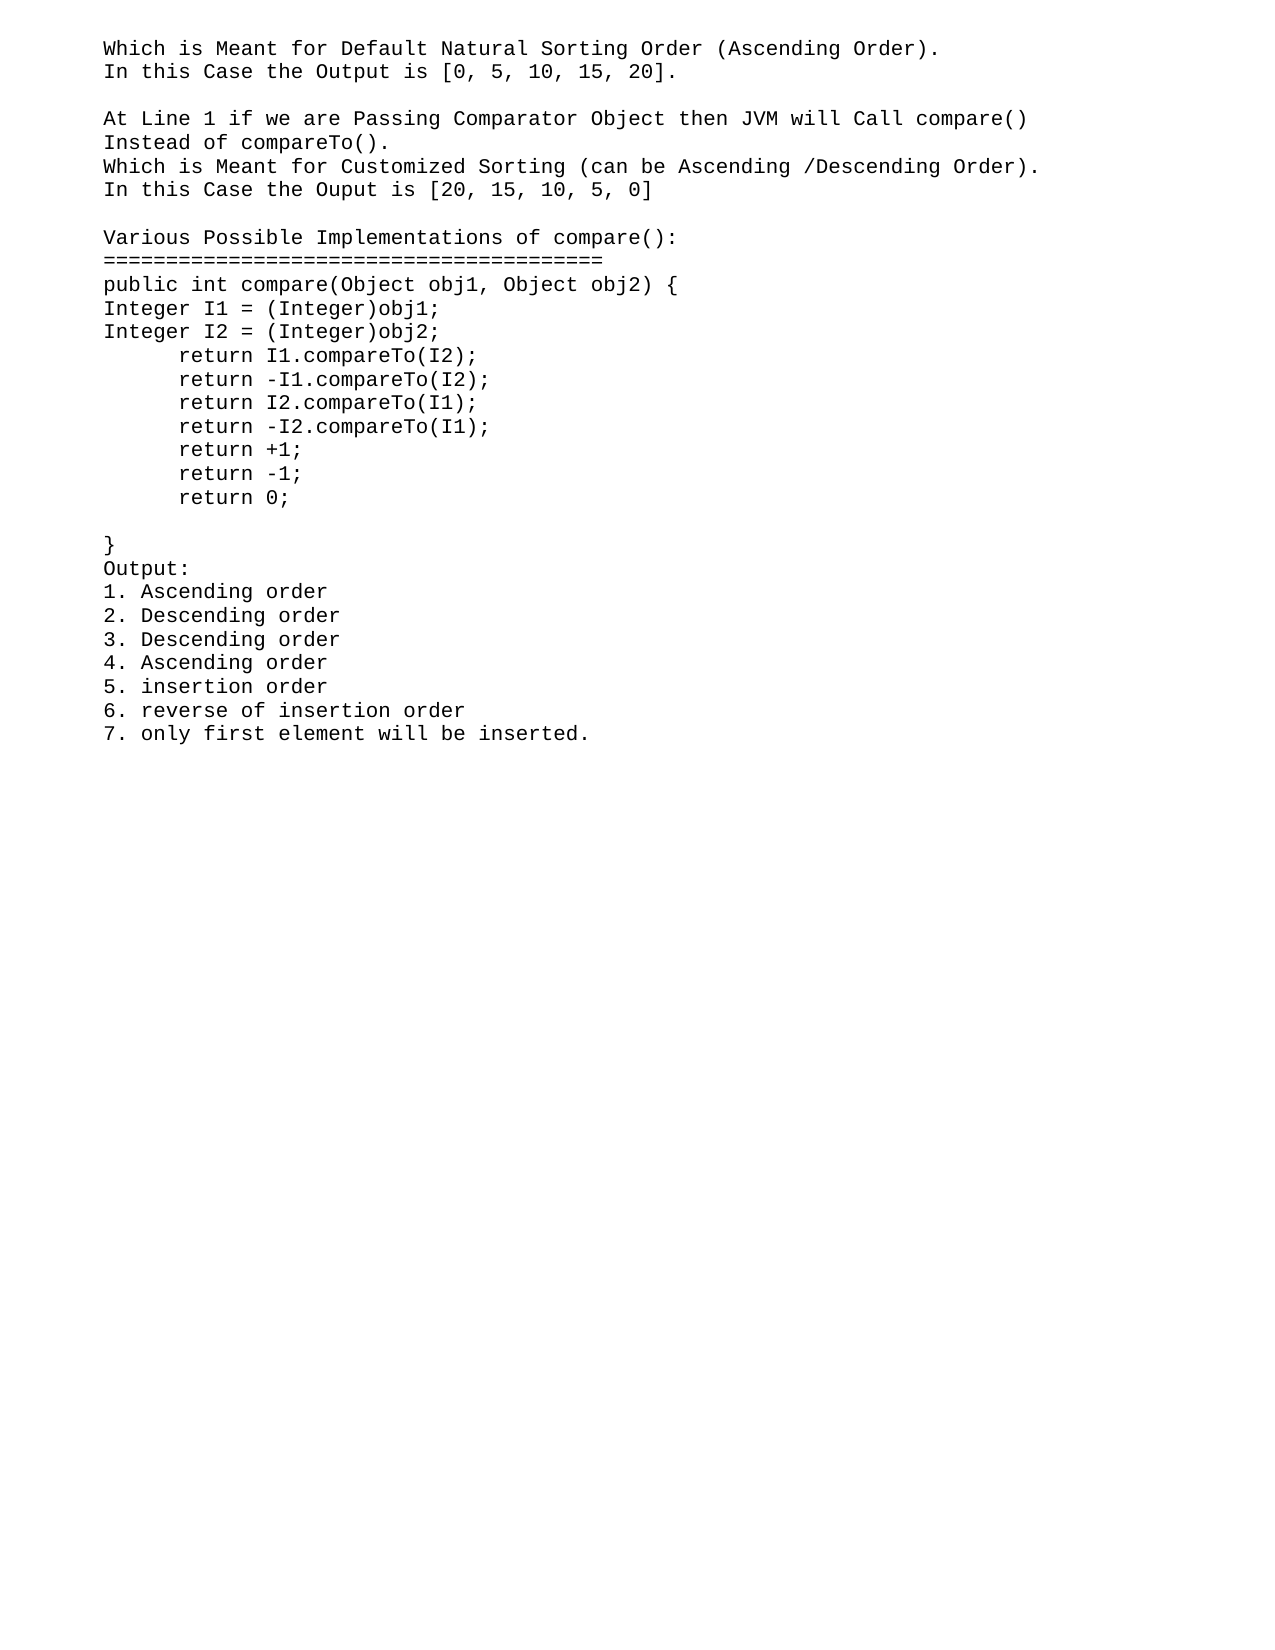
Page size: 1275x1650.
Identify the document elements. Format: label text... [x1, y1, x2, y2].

text 5. insertion order [103, 676, 1125, 699]
text In this Case the Ouput is [20, 15, 10, 5, 0] [103, 179, 1125, 203]
text In this Case the Output is [0, 5, 10, 15, 20]. [103, 61, 1125, 85]
text Integer I1 = (Integer)obj1; [103, 298, 1125, 321]
text 3. Descending order [103, 629, 1125, 652]
text return 0; [178, 487, 1125, 510]
text 7. only first element will be inserted. [103, 723, 1125, 747]
text return -I1.compareTo(I2); [178, 368, 1125, 392]
text Various Possible Implementations of compare(): [103, 227, 1125, 250]
text Output: [103, 558, 1125, 581]
text 2. Descending order [103, 605, 1125, 629]
text return I1.compareTo(I2); [178, 345, 1125, 368]
text public int compare(Object obj1, Object obj2) { [103, 274, 1125, 298]
text return -1; [178, 463, 1125, 487]
text return -I2.compareTo(I1); [178, 416, 1125, 439]
text ======================================== [103, 250, 1125, 274]
text Integer I2 = (Integer)obj2; [103, 321, 1125, 345]
text return +1; [178, 439, 1125, 463]
text } [103, 534, 1125, 558]
text 6. reverse of insertion order [103, 699, 1125, 723]
text 4. Ascending order [103, 652, 1125, 676]
text At Line 1 if we are Passing Comparator Object then JVM will Call compare() Instead of compareTo(). [103, 108, 1125, 156]
text 1. Ascending order [103, 581, 1125, 605]
text return I2.compareTo(I1); [178, 392, 1125, 416]
text Which is Meant for Default Natural Sorting Order (Ascending Order). [103, 37, 1125, 61]
text Which is Meant for Customized Sorting (can be Ascending /Descending Order). [103, 156, 1125, 179]
